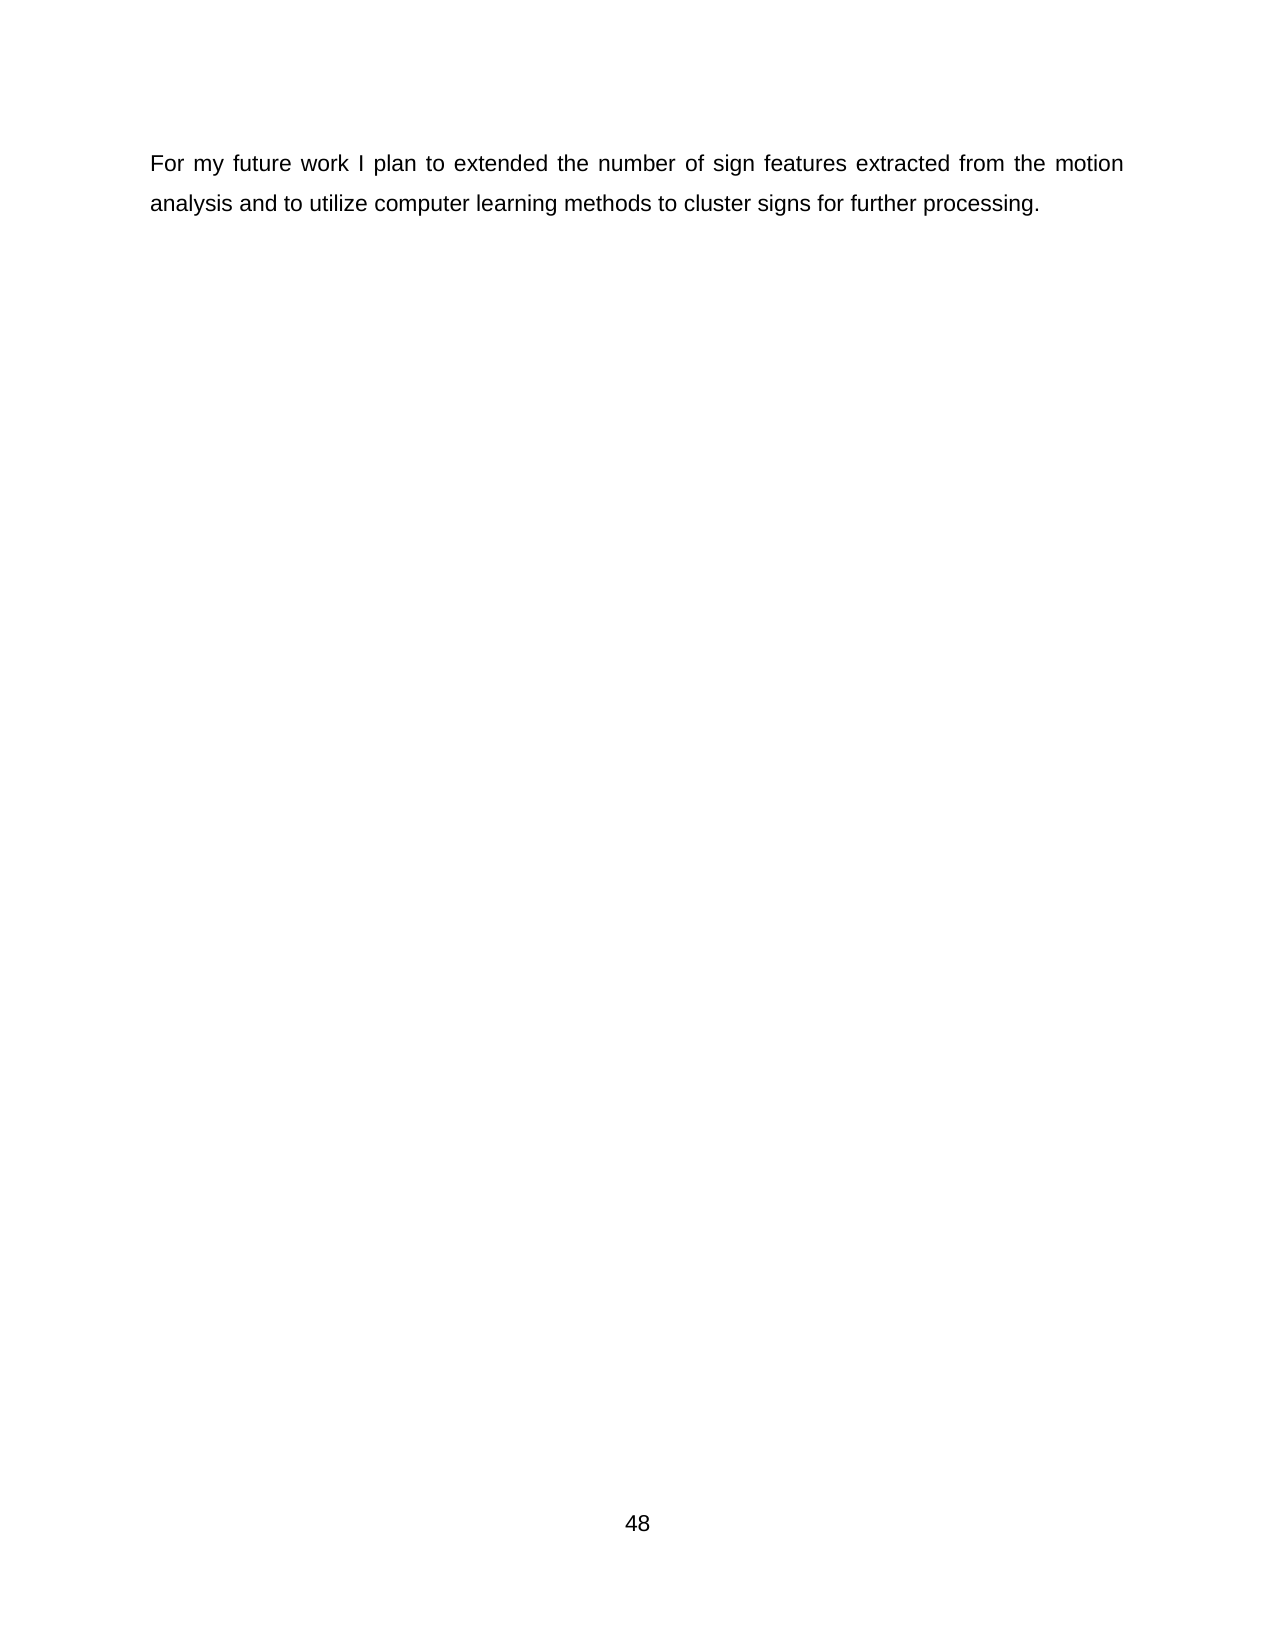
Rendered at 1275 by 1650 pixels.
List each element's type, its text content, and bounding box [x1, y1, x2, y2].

text For my future work I plan to extended the number of sign features extracted from the motion analysis and to utilize computer learning methods to cluster signs for further processing. [150, 150, 1125, 216]
